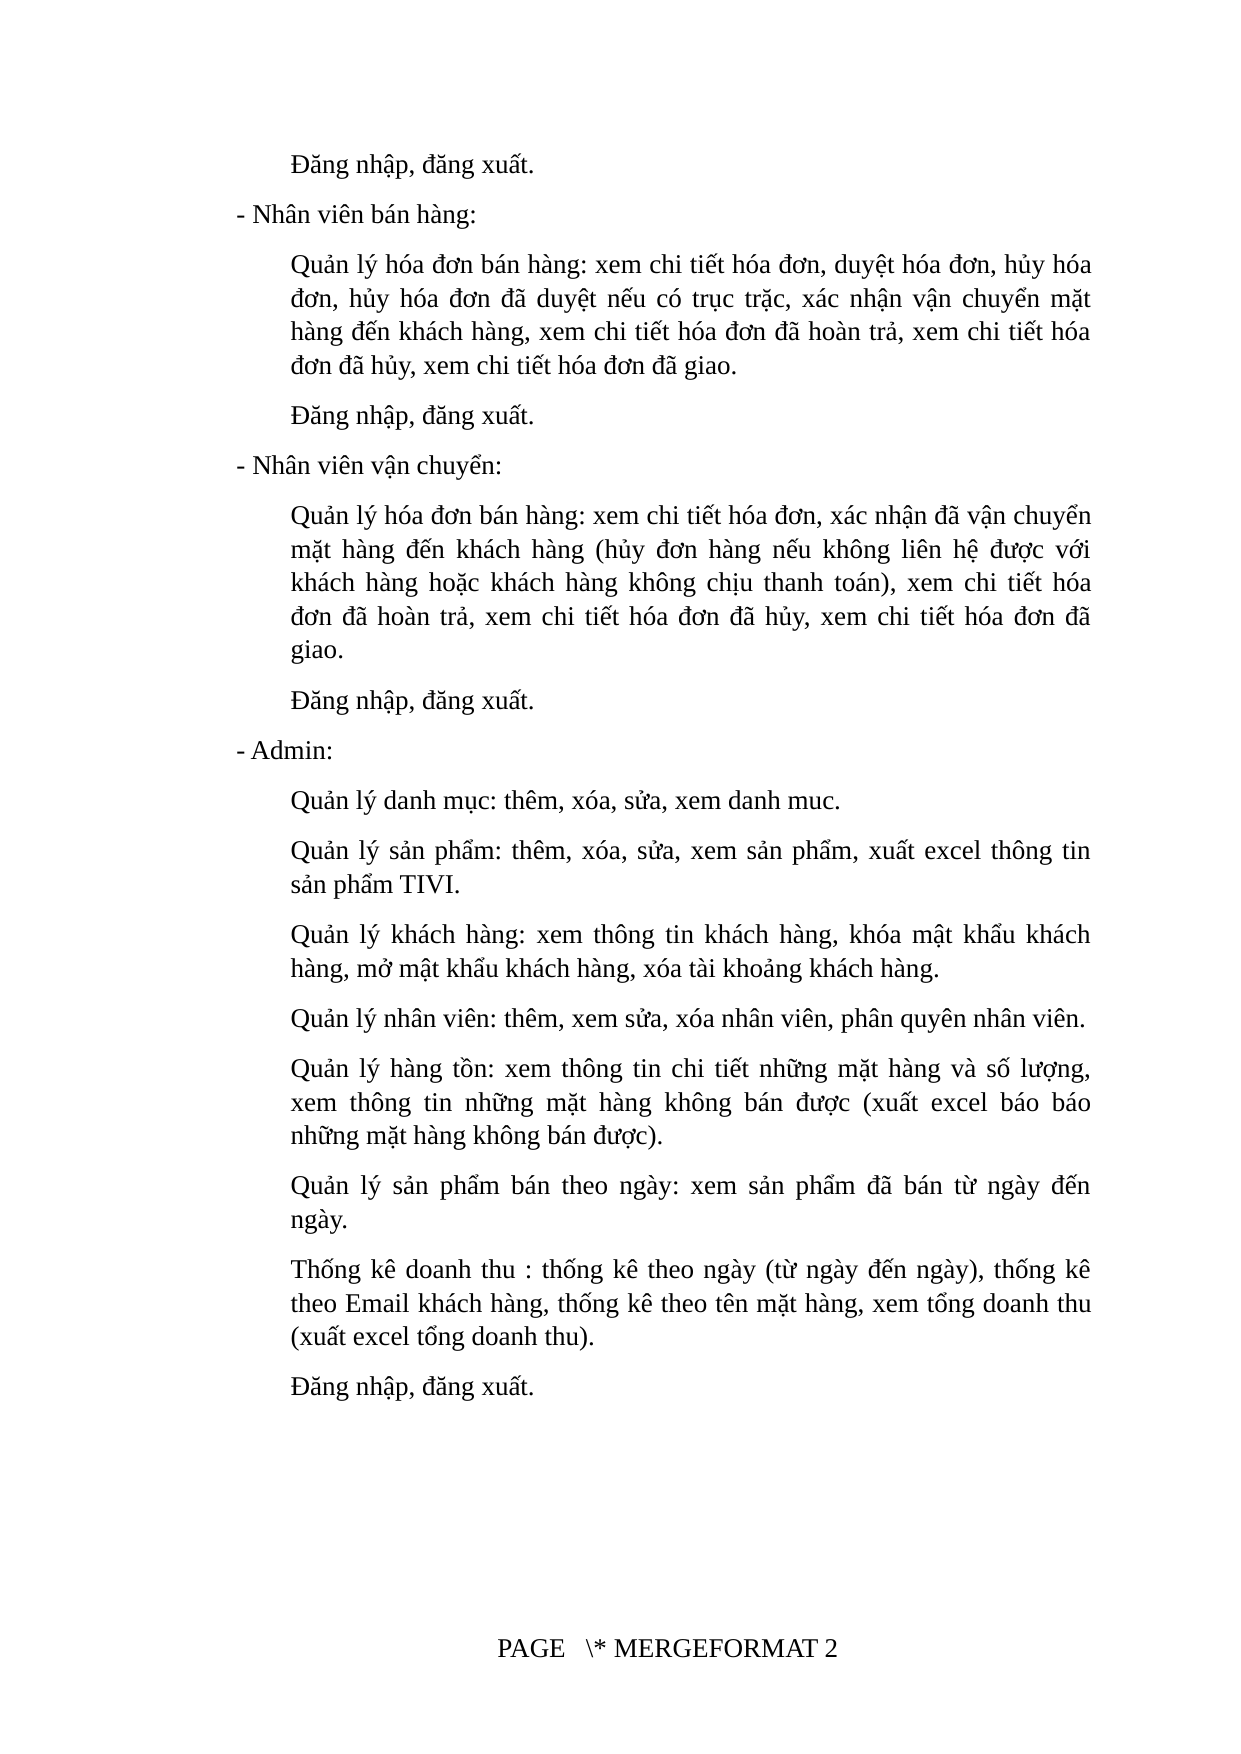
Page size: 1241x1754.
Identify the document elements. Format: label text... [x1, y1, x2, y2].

text Quản lý hàng tồn: xem thông tin chi tiết những mặt hàng và số lượng, xem thông tin những mặt hàng không bán được (xuất excel báo báo những mặt hàng không bán được). [290, 1052, 1092, 1150]
text - Nhân viên bán hàng: [236, 198, 1092, 229]
text Quản lý hóa đơn bán hàng: xem chi tiết hóa đơn, xác nhận đã vận chuyển mặt hàng đến khách hàng (hủy đơn hàng nếu không liên hệ được với khách hàng hoặc khách hàng không chịu thanh toán), xem chi tiết hóa đơn đã hoàn trả, xem chi tiết hóa đơn đã hủy, xem chi tiết hóa đơn đã giao. [290, 499, 1092, 665]
text - Admin: [236, 734, 1092, 765]
text - Nhân viên vận chuyển: [236, 449, 1092, 480]
text Đăng nhập, đăng xuất. [290, 684, 1092, 715]
text Thống kê doanh thu : thống kê theo ngày (từ ngày đến ngày), thống kê theo Email khách hàng, thống kê theo tên mặt hàng, xem tổng doanh thu (xuất excel tổng doanh thu). [290, 1253, 1092, 1351]
text Quản lý khách hàng: xem thông tin khách hàng, khóa mật khẩu khách hàng, mở mật khẩu khách hàng, xóa tài khoảng khách hàng. [290, 918, 1092, 983]
text Quản lý danh mục: thêm, xóa, sửa, xem danh muc. [290, 784, 1092, 815]
text Đăng nhập, đăng xuất. [290, 1370, 1092, 1402]
text Quản lý nhân viên: thêm, xem sửa, xóa nhân viên, phân quyên nhân viên. [290, 1002, 1092, 1033]
text Đăng nhập, đăng xuất. [290, 148, 1092, 179]
text Quản lý sản phẩm: thêm, xóa, sửa, xem sản phẩm, xuất excel thông tin sản phẩm TIVI. [290, 834, 1092, 899]
text Đăng nhập, đăng xuất. [290, 399, 1092, 430]
text Quản lý hóa đơn bán hàng: xem chi tiết hóa đơn, duyệt hóa đơn, hủy hóa đơn, hủy hóa đơn đã duyệt nếu có trục trặc, xác nhận vận chuyển mặt hàng đến khách hàng, xem chi tiết hóa đơn đã hoàn trả, xem chi tiết hóa đơn đã hủy, xem chi tiết hóa đơn đã giao. [290, 248, 1092, 380]
text Quản lý sản phẩm bán theo ngày: xem sản phẩm đã bán từ ngày đến ngày. [290, 1169, 1092, 1234]
